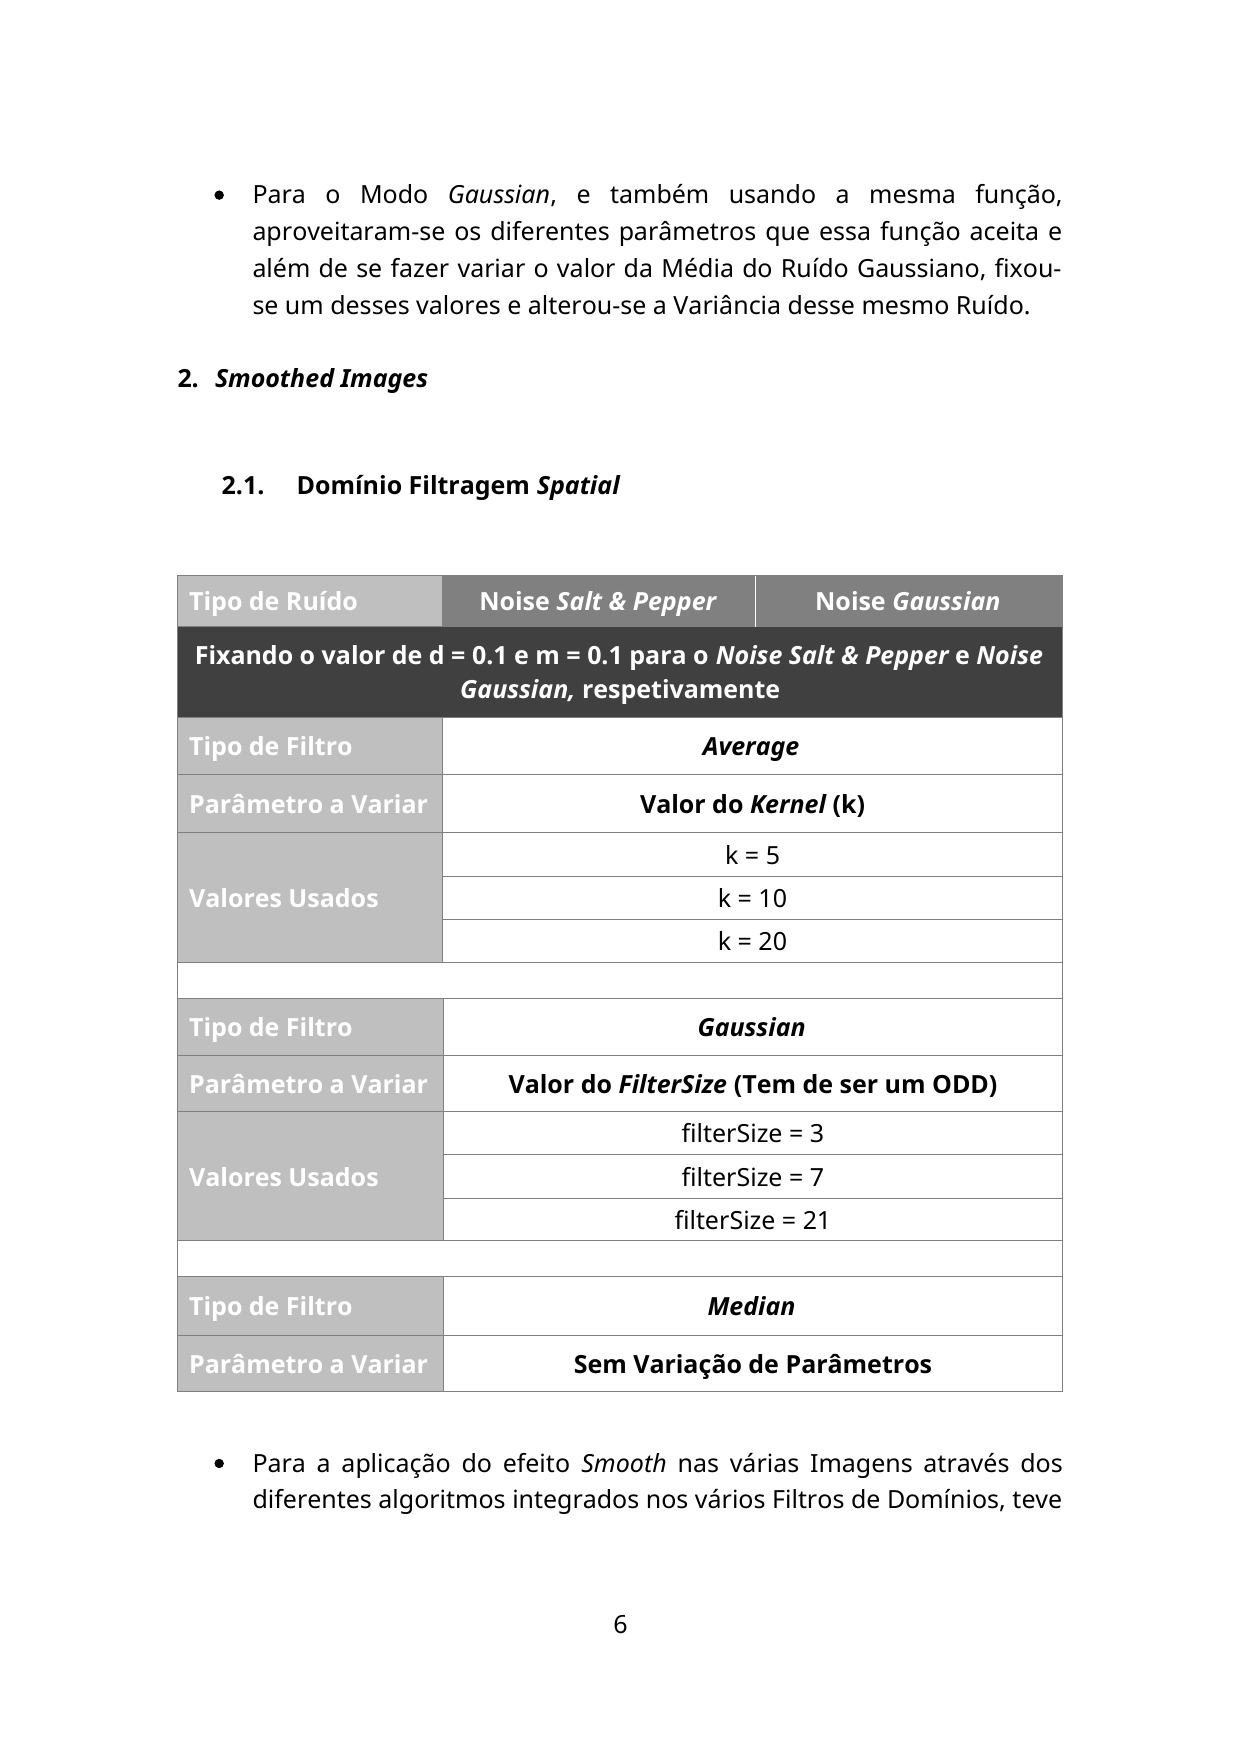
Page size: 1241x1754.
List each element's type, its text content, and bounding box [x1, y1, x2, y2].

table_cell Parâmetro a Variar [178, 775, 442, 832]
table_cell Valor do FilterSize (Tem de ser um ODD) [444, 1056, 1062, 1111]
table_cell Parâmetro a Variar [178, 1336, 443, 1391]
table_cell [178, 1241, 1062, 1276]
table_cell Sem Variação de Parâmetros [444, 1336, 1062, 1391]
table_cell k = 20 [443, 920, 1062, 962]
table_cell Valores Usados [178, 1112, 443, 1240]
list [215, 1445, 1063, 1516]
table_cell filterSize = 7 [444, 1155, 1062, 1198]
table_cell Gaussian [444, 999, 1062, 1055]
table_cell k = 10 [443, 877, 1062, 919]
table_cell Valor do Kernel (k) [443, 775, 1062, 832]
table_cell Tipo de Filtro [178, 1277, 443, 1335]
table_cell Median [444, 1277, 1062, 1335]
table_cell k = 5 [443, 833, 1062, 876]
table_cell Average [443, 718, 1062, 774]
table_header Tipo de Ruído [178, 576, 442, 626]
table_header Noise Gaussian [756, 576, 1062, 626]
table_cell filterSize = 21 [444, 1199, 1062, 1240]
table_cell Parâmetro a Variar [178, 1056, 443, 1111]
table_cell Valores Usados [178, 833, 442, 962]
table_cell Fixando o valor de d = 0.1 e m = 0.1 para o Noise Salt & Pepper e Noise Gaussian, respetivamente [178, 627, 1062, 717]
table_cell Tipo de Filtro [178, 999, 443, 1055]
list Domínio Filtragem Spatial [221, 468, 1063, 502]
table_cell filterSize = 3 [444, 1112, 1062, 1153]
table_header Noise Salt & Pepper [443, 576, 755, 626]
table_cell [178, 963, 1062, 997]
list Para o Modo Gaussian, e também usando a mesma função, aproveitaram-se os diferentes parâmetros que essa função aceita e além de se fazer variar o valor da Média do Ruído Gaussiano, fixou-se um desses valores e alterou-se a Variância desse mesmo Ruído. [215, 177, 1063, 322]
list Smoothed Images [177, 361, 1063, 395]
table_cell Tipo de Filtro [178, 718, 442, 774]
